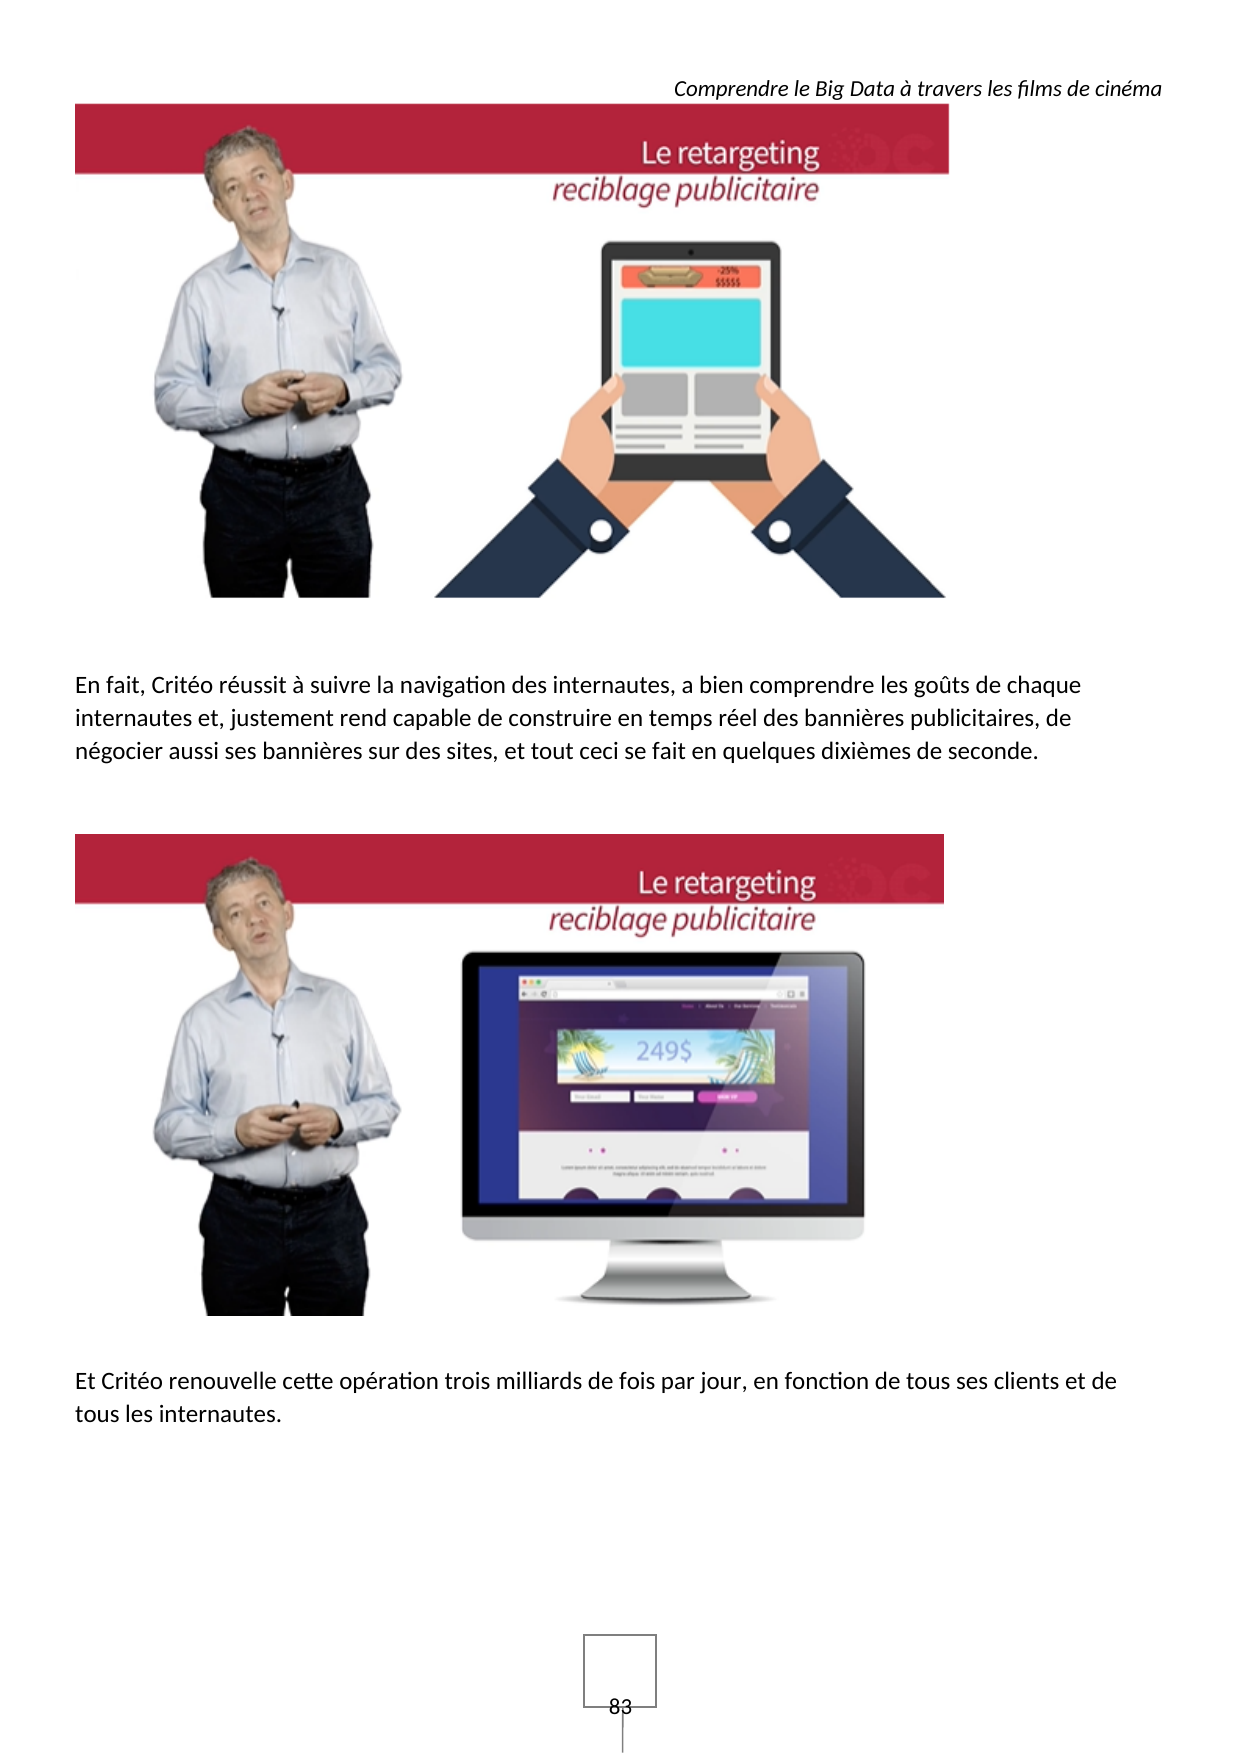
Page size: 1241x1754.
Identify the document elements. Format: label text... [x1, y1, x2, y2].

text Et Critéo renouvelle cette opération trois milliards de fois par jour, en fonction de tous ses clients et de tous les internautes. [75, 1365, 1165, 1428]
picture [75, 101, 957, 609]
text En fait, Critéo réussit à suivre la navigation des internautes, a bien comprendre les goûts de chaque internautes et, justement rend capable de construire en temps réel des bannières publicitaires, de négocier aussi ses bannières sur des sites, et tout ceci se fait en quelques dixièmes de seconde. [75, 669, 1165, 766]
picture [75, 834, 944, 1316]
